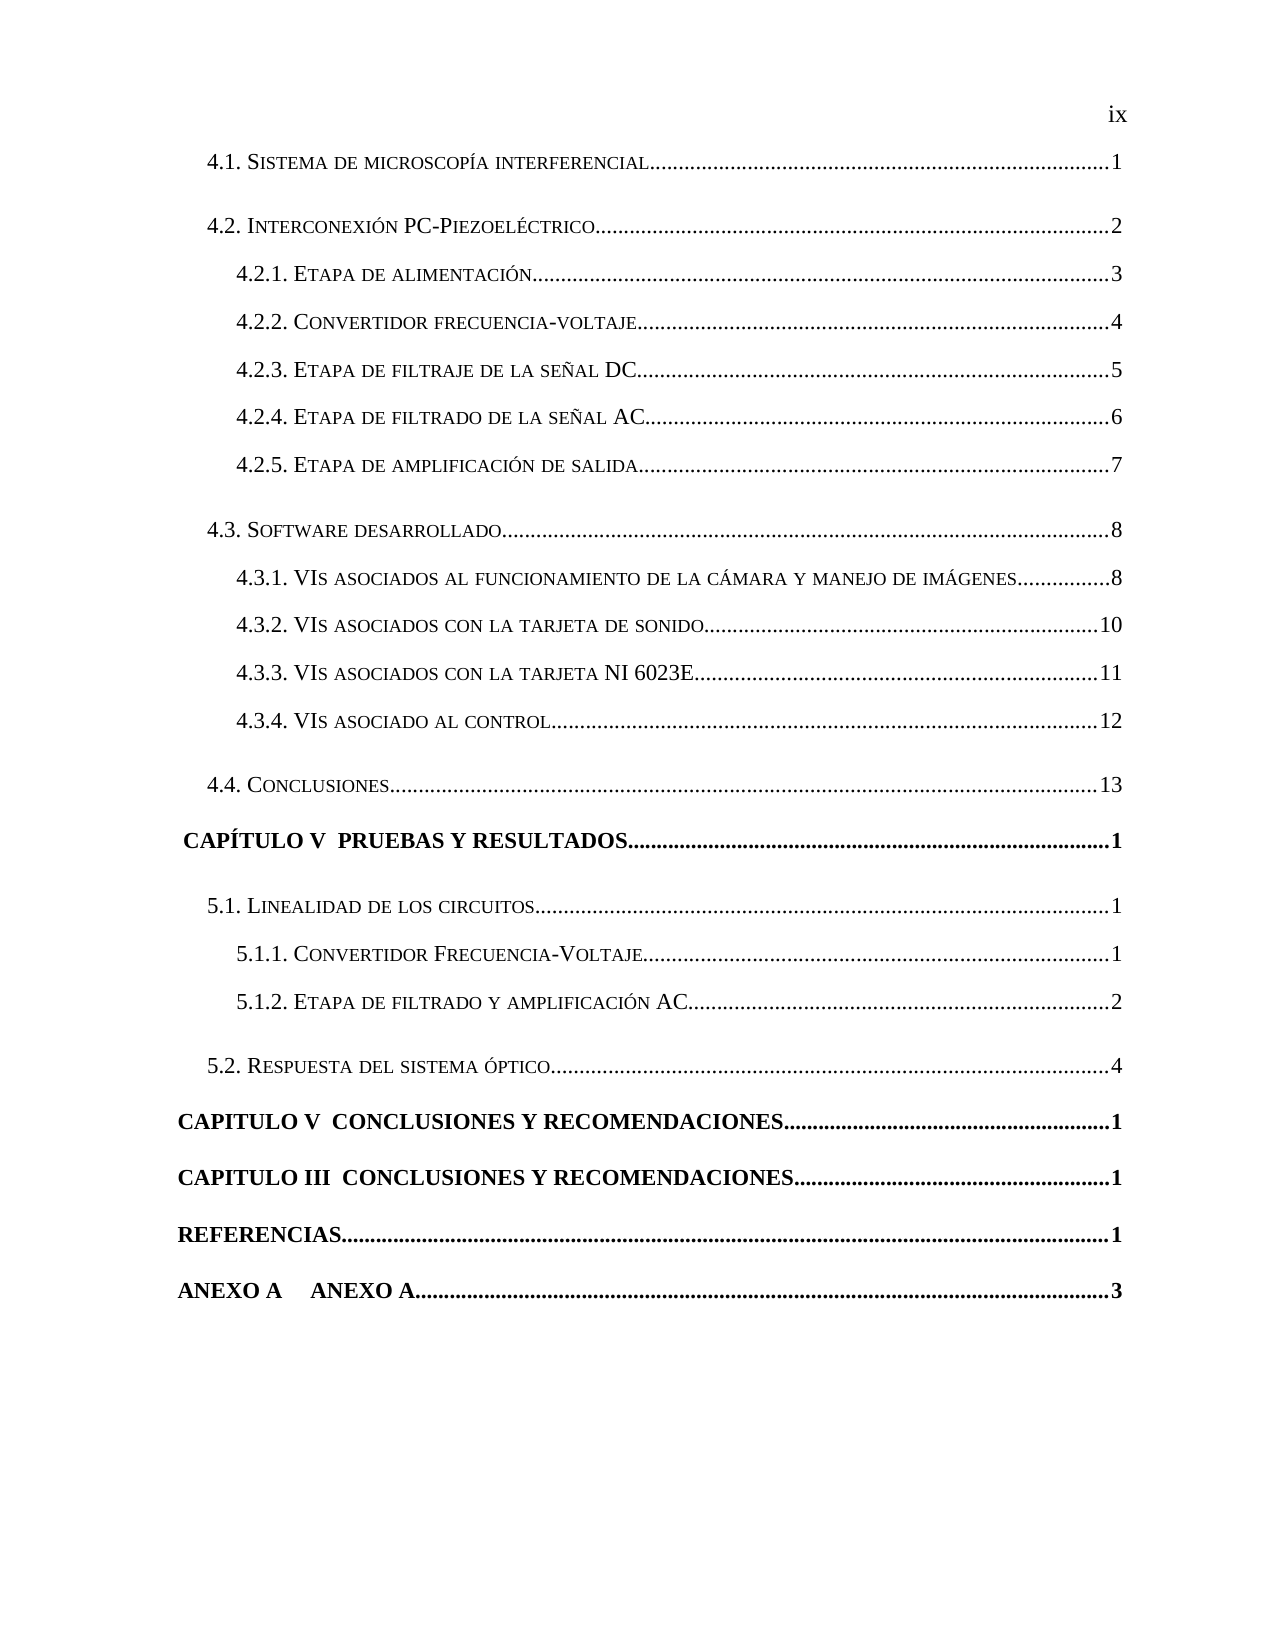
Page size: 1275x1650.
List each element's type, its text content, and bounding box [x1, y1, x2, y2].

text 4.2.5. Etapa de amplificación de salida 7 [236, 451, 1127, 478]
text CAPITULO III Conclusiones y recomendaciones 1 [177, 1164, 1122, 1191]
text Capítulo V PRUEBAS Y RESULTADOS 1 [177, 828, 1122, 854]
text Anexo A Anexo a 3 [177, 1277, 1122, 1303]
text 4.3.3. VIs asociados con la tarjeta NI 6023E 11 [236, 659, 1127, 686]
text 4.2.4. Etapa de filtrado de la señal AC 6 [236, 403, 1127, 430]
text 4.1. Sistema de microscopía interferencial 1 [207, 148, 1127, 174]
text CAPITULO v Conclusiones y recomendaciones 1 [177, 1108, 1122, 1135]
text 4.2.2. Convertidor frecuencia-voltaje 4 [236, 308, 1127, 334]
text 4.3. Software desarrollado 8 [207, 516, 1127, 542]
text 4.2. Interconexión PC-Piezoeléctrico 2 [207, 212, 1127, 238]
text Referencias 1 [177, 1221, 1122, 1247]
text 4.4. Conclusiones 13 [207, 771, 1127, 798]
text 5.2. Respuesta del sistema óptico 4 [207, 1052, 1127, 1078]
text 5.1.1. Convertidor Frecuencia-Voltaje 1 [236, 940, 1127, 966]
text 4.3.2. VIs asociados con la tarjeta de sonido 10 [236, 611, 1127, 638]
text 4.3.1. VIs asociados al funcionamiento de la cámara y manejo de imágenes 8 [236, 563, 1127, 590]
text 5.1.2. Etapa de filtrado y amplificación AC 2 [236, 988, 1127, 1014]
text 4.2.1. Etapa de alimentación 3 [236, 260, 1127, 286]
text 4.2.3. Etapa de filtraje de la señal DC 5 [236, 356, 1127, 382]
text 4.3.4. VIs asociado al control 12 [236, 707, 1127, 733]
text 5.1. Linealidad de los circuitos 1 [207, 892, 1127, 918]
